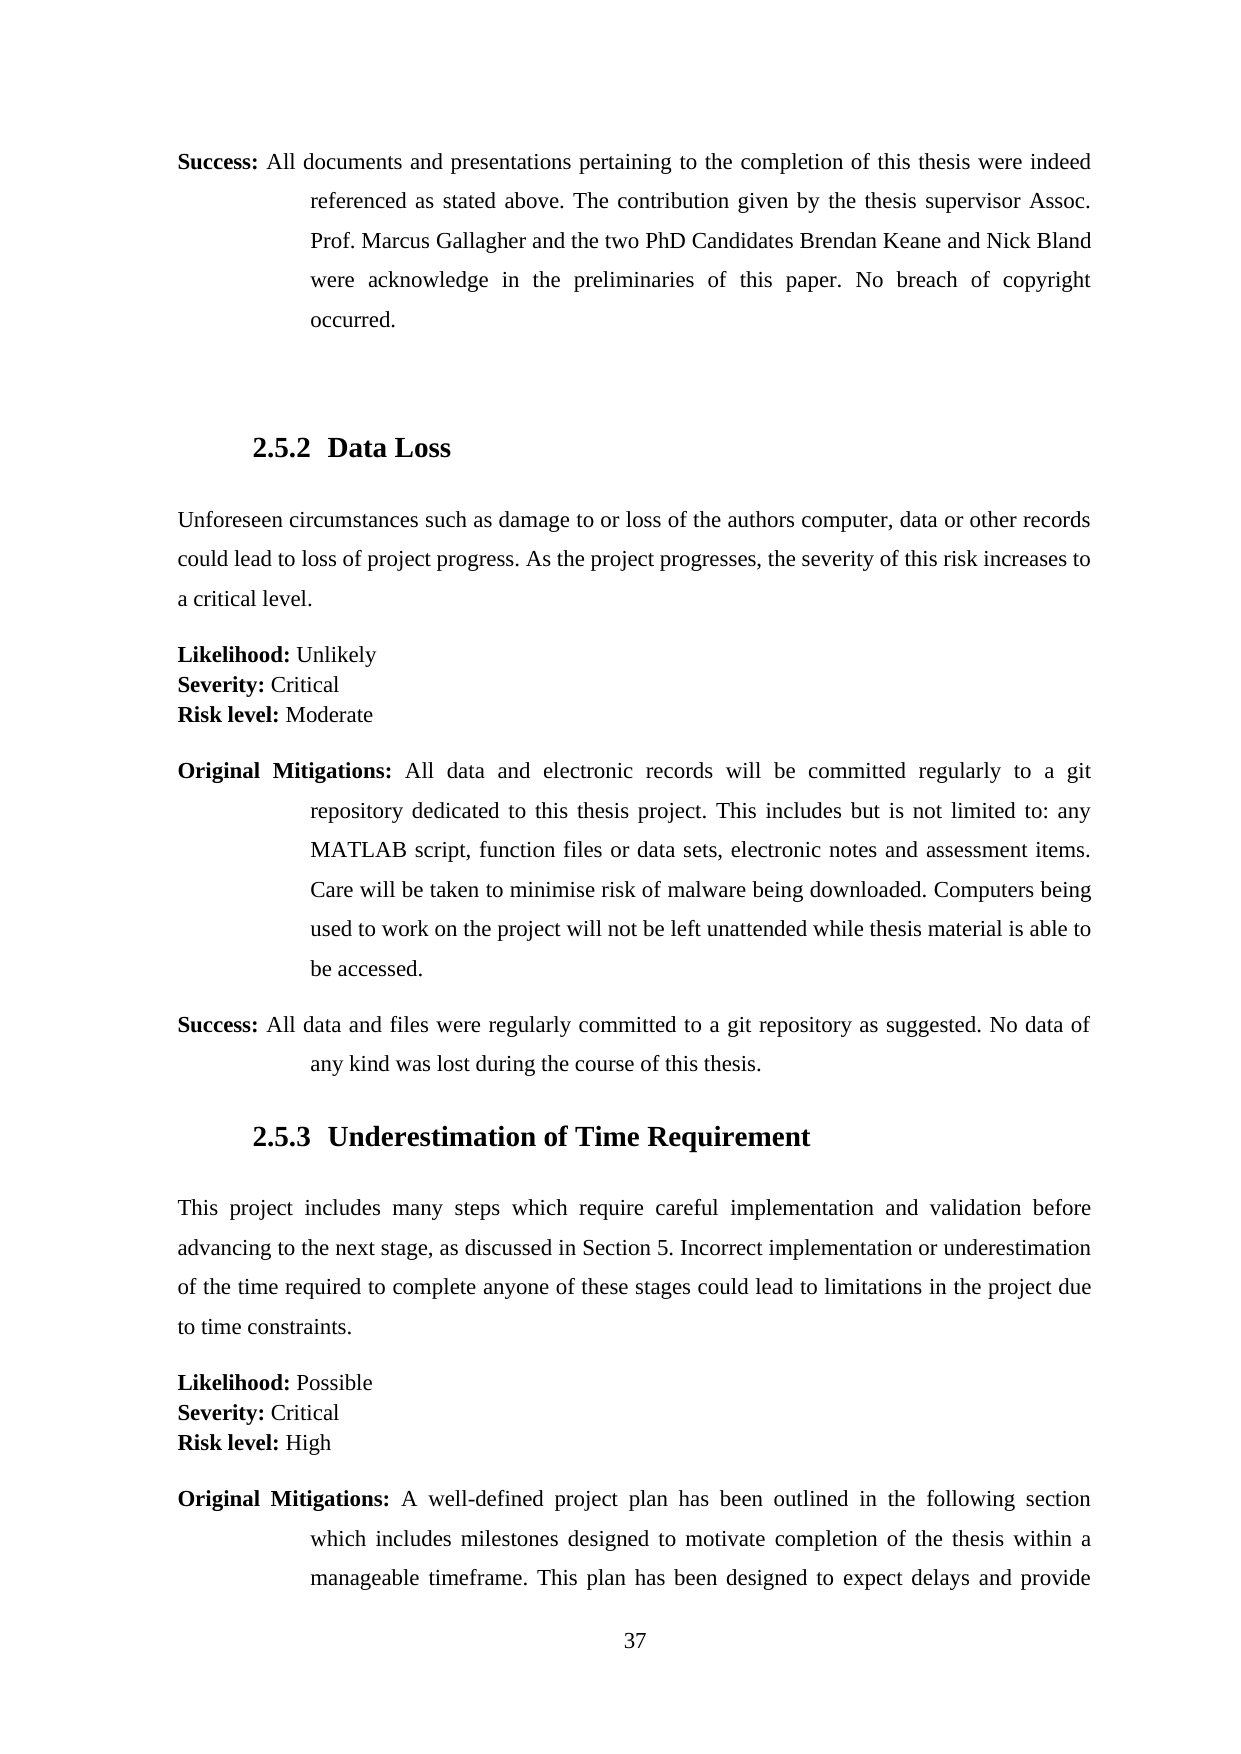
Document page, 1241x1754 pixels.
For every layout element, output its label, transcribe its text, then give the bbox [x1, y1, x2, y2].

text Unforeseen circumstances such as damage to or loss of the authors computer, data or other records could lead to loss of project progress. As the project progresses, the severity of this risk increases to a critical level. [177, 506, 1092, 611]
text Severity: Critical [177, 1399, 1092, 1426]
text Severity: Critical [177, 671, 1092, 697]
text Risk level: Moderate [177, 701, 1092, 728]
subtitle Data Loss [252, 430, 1092, 464]
text Original Mitigations: All data and electronic records will be committed regularly to a git repository dedicated to this thesis project. This includes but is not limited to: any MATLAB script, function files or data sets, electronic notes and assessment items. Care will be taken to minimise risk of malware being downloaded. Computers being used to work on the project will not be left unattended while thesis material is able to be accessed. [177, 757, 1092, 981]
text Success: All documents and presentations pertaining to the completion of this thesis were indeed referenced as stated above. The contribution given by the thesis supervisor Assoc. Prof. Marcus Gallagher and the two PhD Candidates Brendan Keane and Nick Bland were acknowledge in the preliminaries of this paper. No breach of copyright occurred. [177, 148, 1092, 332]
subtitle Underestimation of Time Requirement [252, 1119, 1092, 1153]
text This project includes many steps which require careful implementation and validation before advancing to the next stage, as discussed in Section 5. Incorrect implementation or underestimation of the time required to complete anyone of these stages could lead to limitations in the project due to time constraints. [177, 1194, 1092, 1339]
text Risk level: High [177, 1429, 1092, 1456]
text Likelihood: Unlikely [177, 641, 1092, 667]
text Success: All data and files were regularly committed to a git repository as suggested. No data of any kind was lost during the course of this thesis. [177, 1011, 1092, 1077]
text Likelihood: Possible [177, 1369, 1092, 1395]
